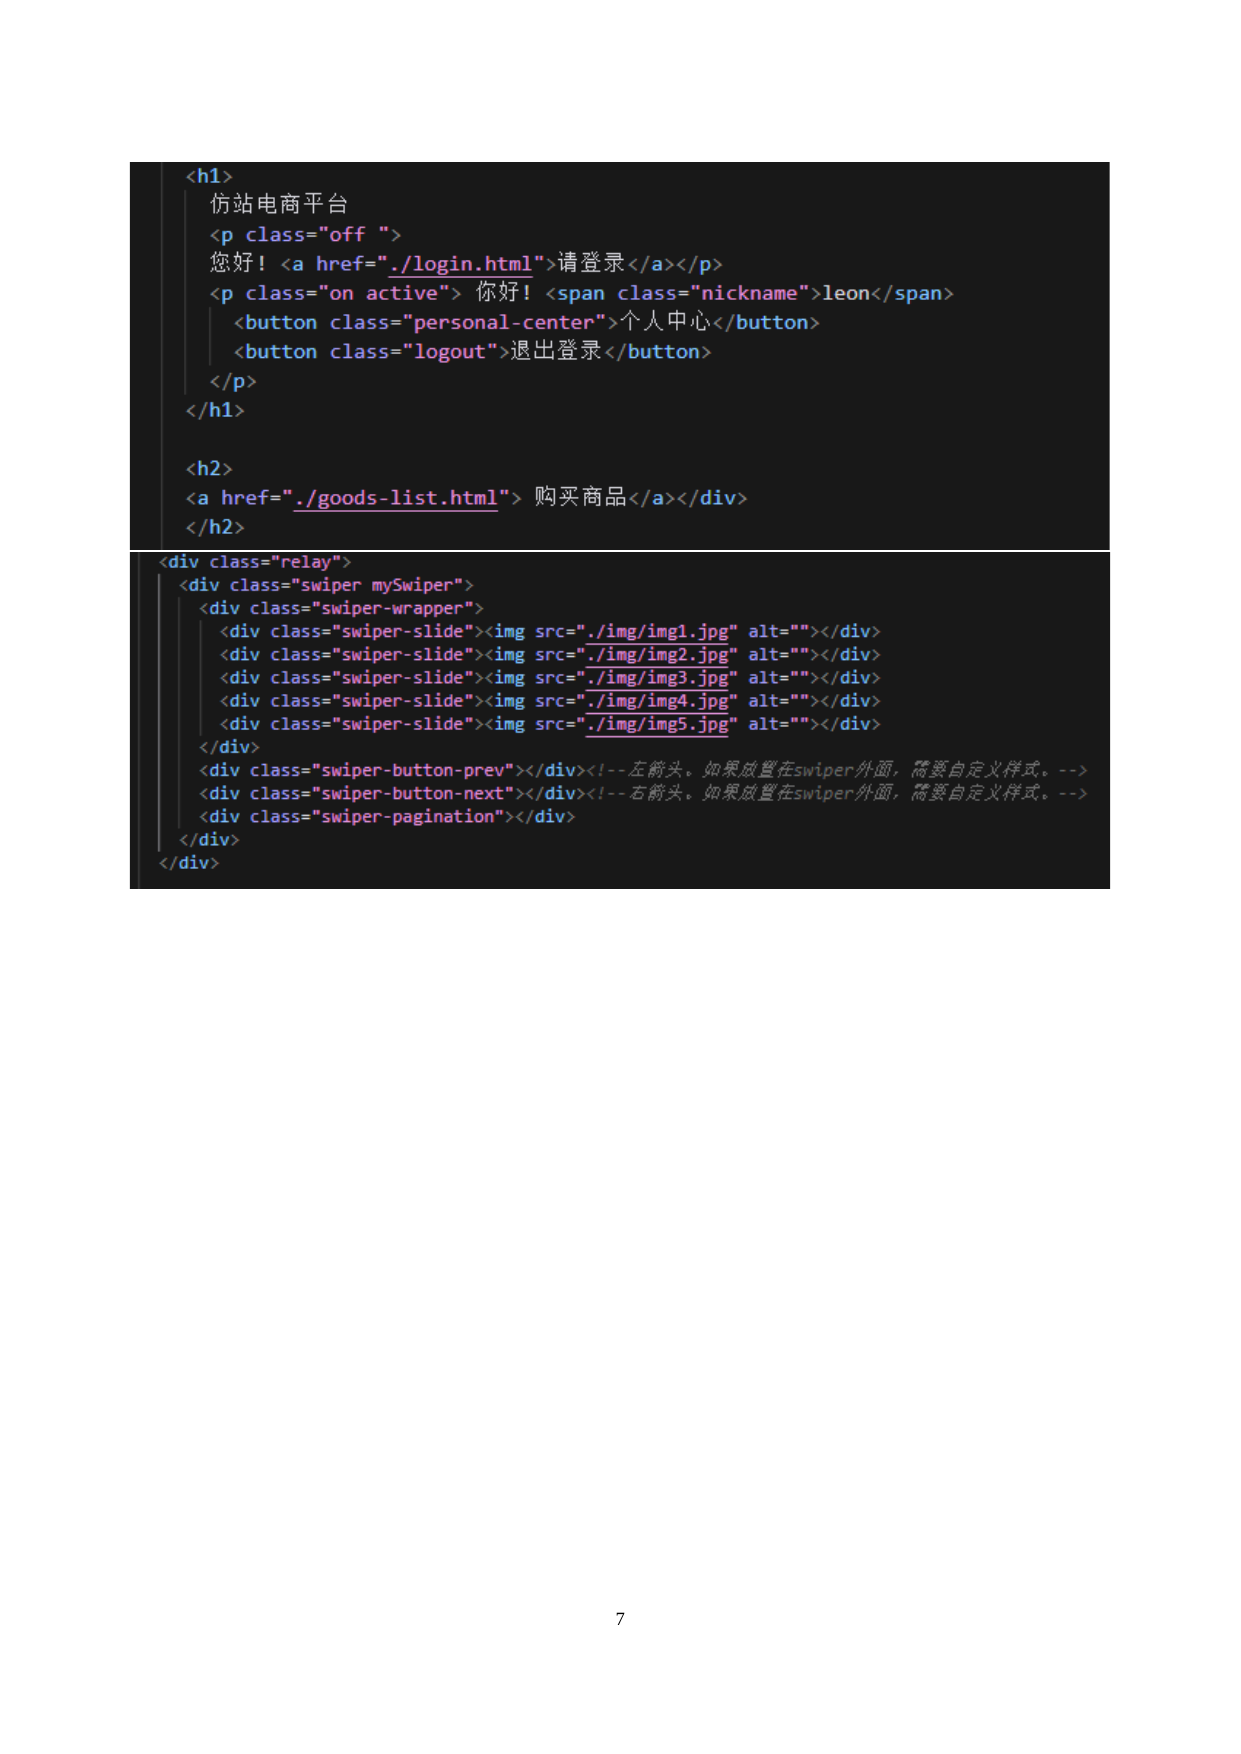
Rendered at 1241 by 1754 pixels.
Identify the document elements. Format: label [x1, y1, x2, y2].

picture [129, 162, 1110, 550]
picture [129, 552, 1111, 889]
